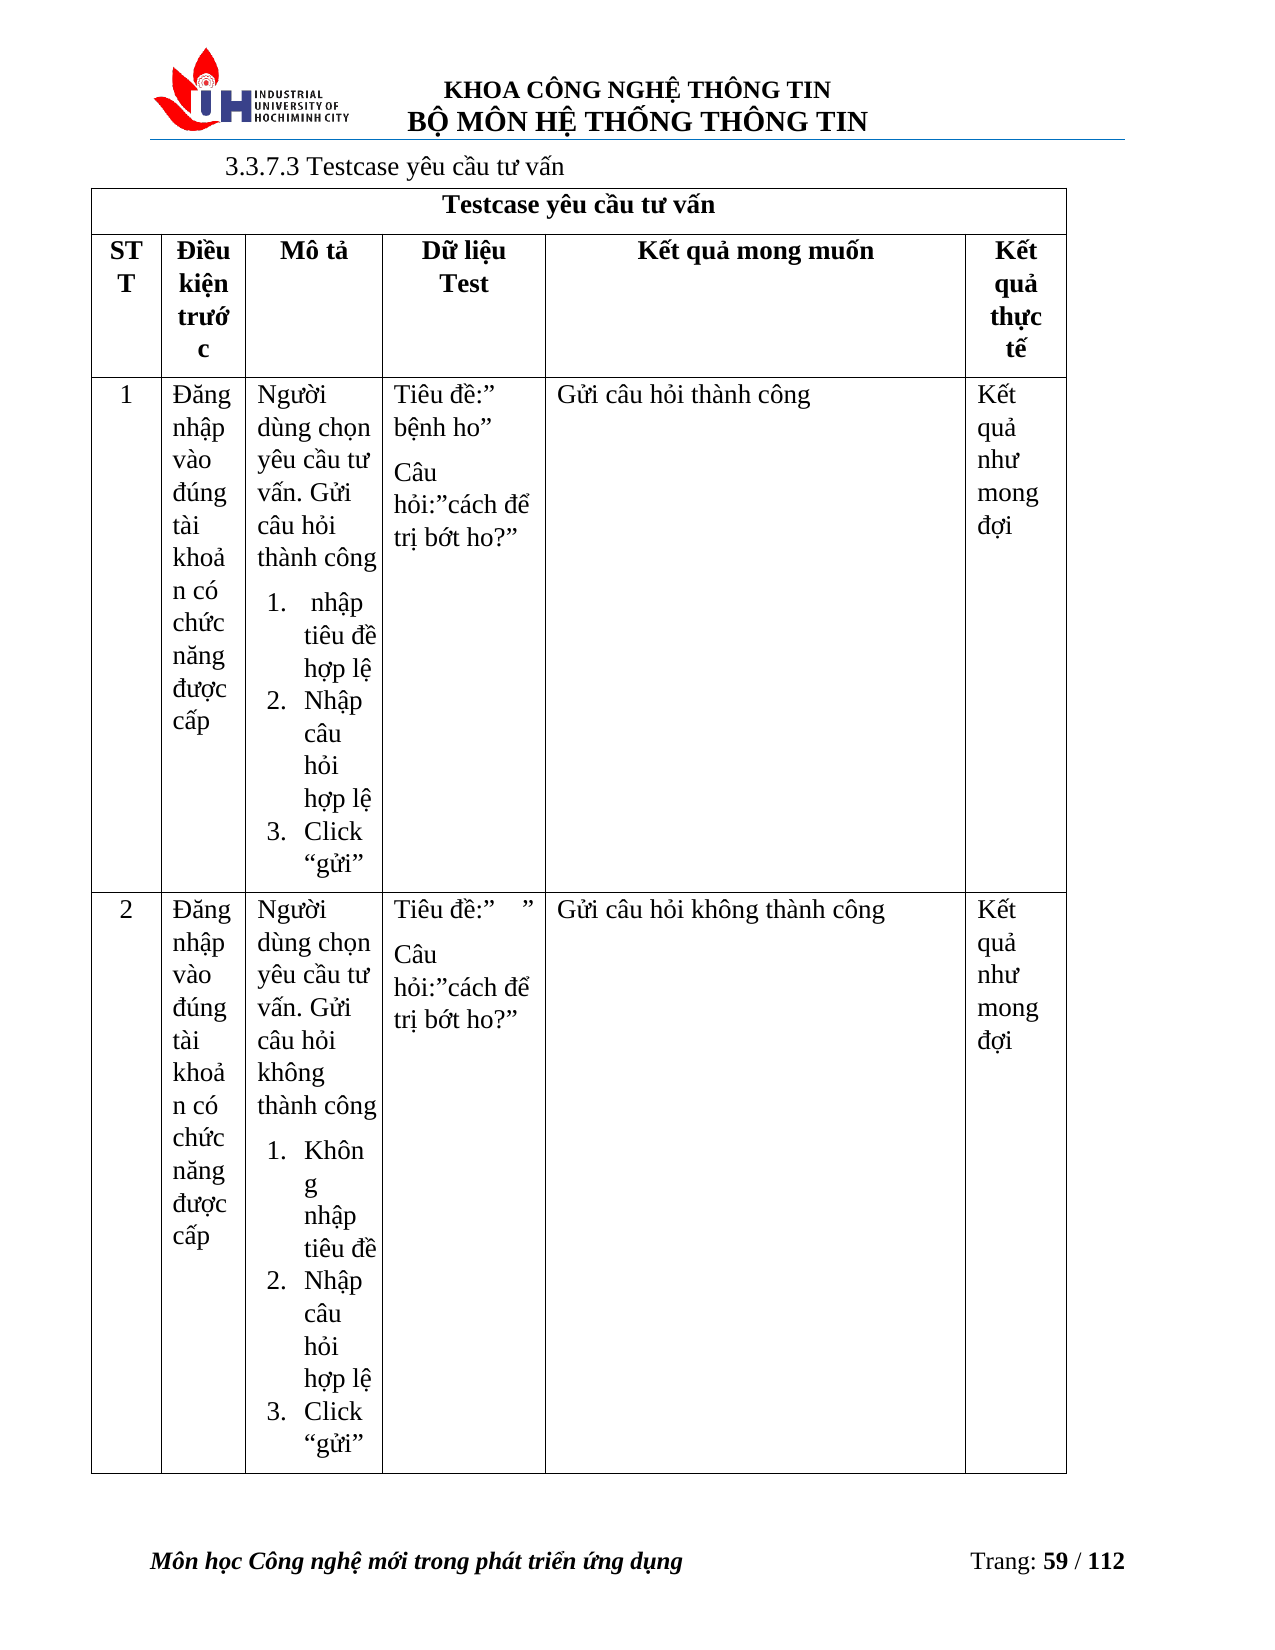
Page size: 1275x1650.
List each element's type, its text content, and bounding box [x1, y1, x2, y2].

table_cell Dữ liệu Test [383, 235, 545, 377]
table_cell Mô tả [246, 235, 382, 377]
table_cell Kết quả thực tế [966, 235, 1066, 377]
table_cell 2 [92, 893, 161, 1472]
table_header Testcase yêu cầu tư vấn [92, 189, 1066, 233]
table_cell STT [92, 235, 161, 377]
table_cell Đăng nhập vào đúng tài khoản có chức năng được cấp [162, 893, 245, 1472]
table_cell Tiêu đề:” ” Câu hỏi:”cách để trị bớt ho?” [383, 893, 545, 1472]
table_cell 1 [92, 378, 161, 892]
table_cell Kết quả mong muốn [546, 235, 965, 377]
table_cell Người dùng chọn yêu cầu tư vấn. Gửi câu hỏi thành công nhập tiêu đề hợp lệ Nhập câu hỏi hợp lệ Click “gửi” [246, 378, 382, 892]
picture [150, 43, 354, 133]
table_cell Kết quả như mong đợi [966, 378, 1066, 892]
table_cell Đăng nhập vào đúng tài khoản có chức năng được cấp [162, 378, 245, 892]
table_cell Gửi câu hỏi không thành công [546, 893, 965, 1472]
table_cell Tiêu đề:” bệnh ho” Câu hỏi:”cách để trị bớt ho?” [383, 378, 545, 892]
table_cell Kết quả như mong đợi [966, 893, 1066, 1472]
table_cell Gửi câu hỏi thành công [546, 378, 965, 892]
table_cell Điều kiện trước [162, 235, 245, 377]
text 3.3.7.3 Testcase yêu cầu tư vấn [225, 150, 1125, 181]
table_cell Người dùng chọn yêu cầu tư vấn. Gửi câu hỏi không thành công Không nhập tiêu đề Nhập câu hỏi hợp lệ Click “gửi” [246, 893, 382, 1472]
